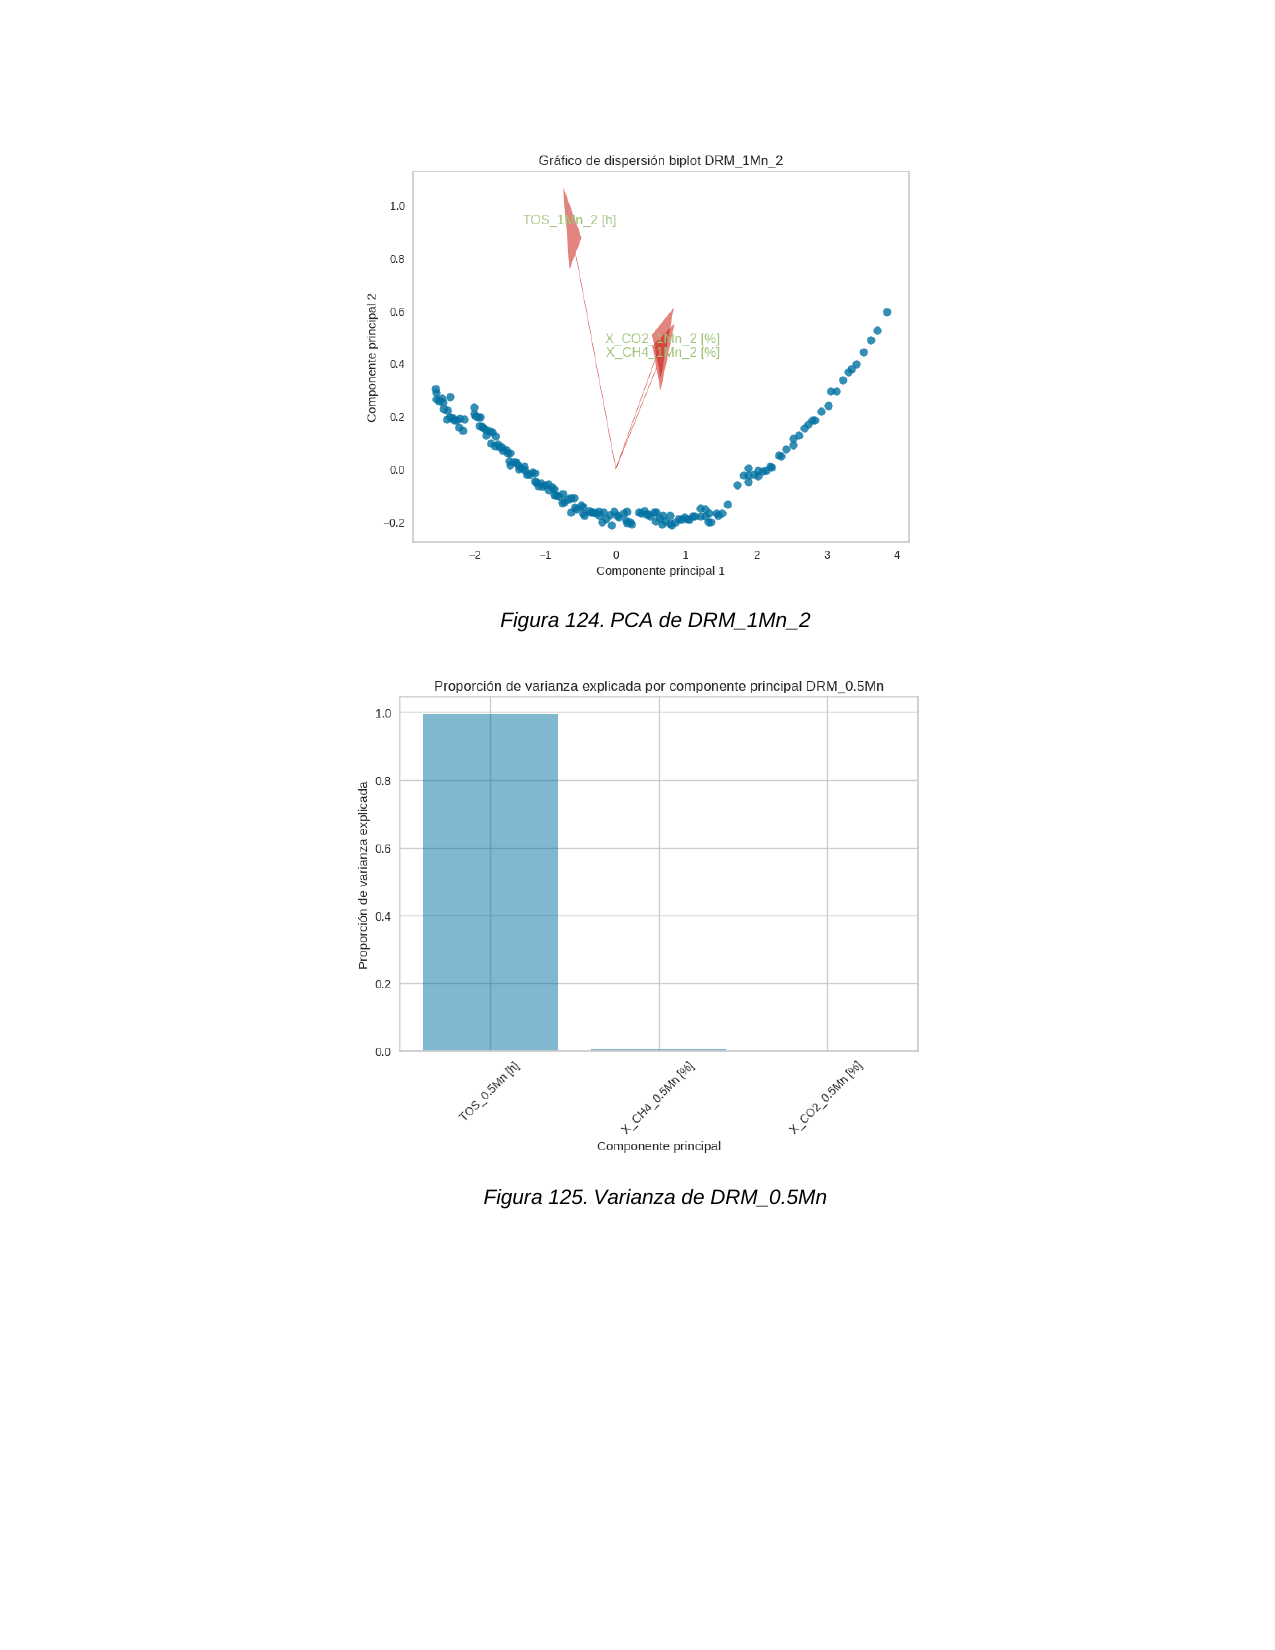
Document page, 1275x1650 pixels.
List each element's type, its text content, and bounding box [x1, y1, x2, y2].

picture [359, 147, 916, 584]
text PCA de DRM_1Mn_2 [215, 608, 1098, 632]
text Varianza de DRM_0.5Mn [215, 1185, 1098, 1209]
picture [350, 672, 925, 1160]
